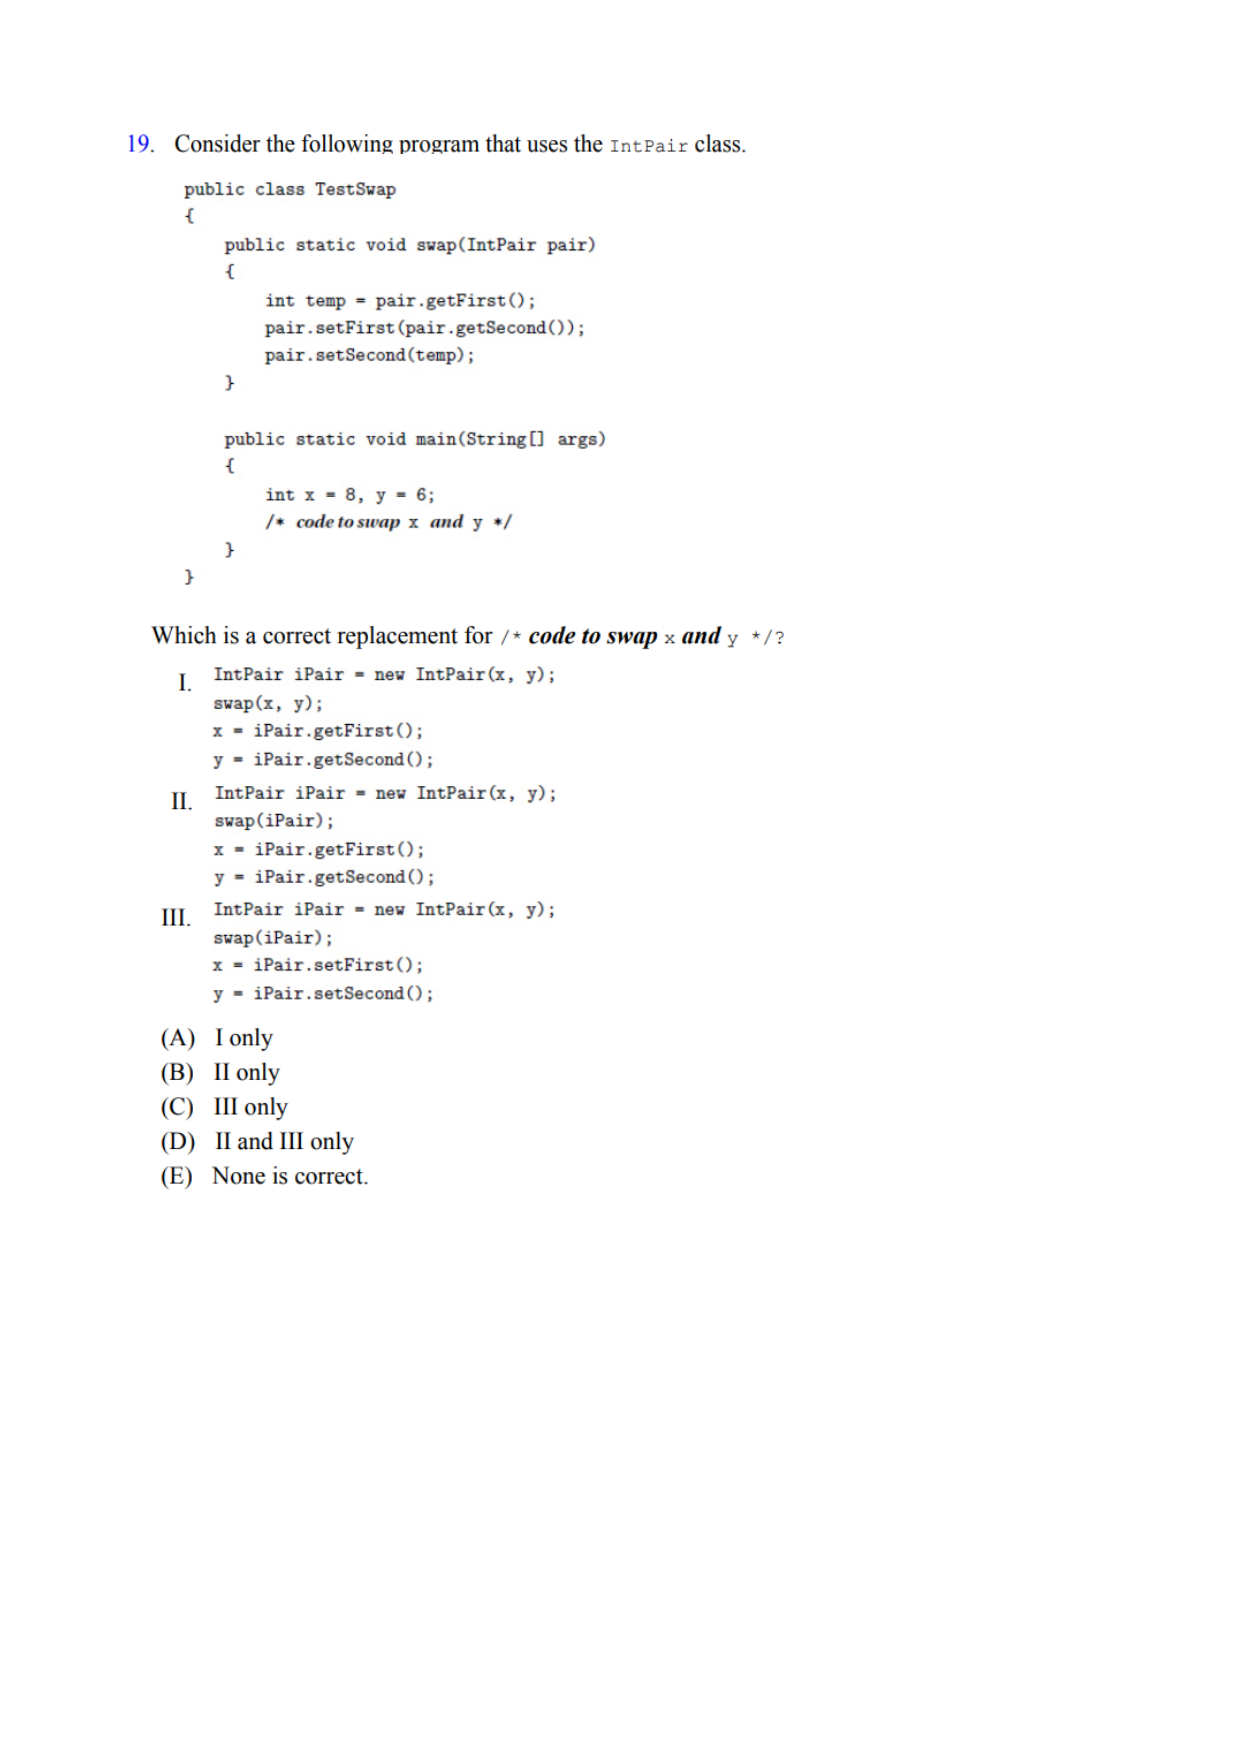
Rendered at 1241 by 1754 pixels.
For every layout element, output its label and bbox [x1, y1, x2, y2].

picture [133, 171, 832, 1201]
picture [118, 125, 763, 154]
